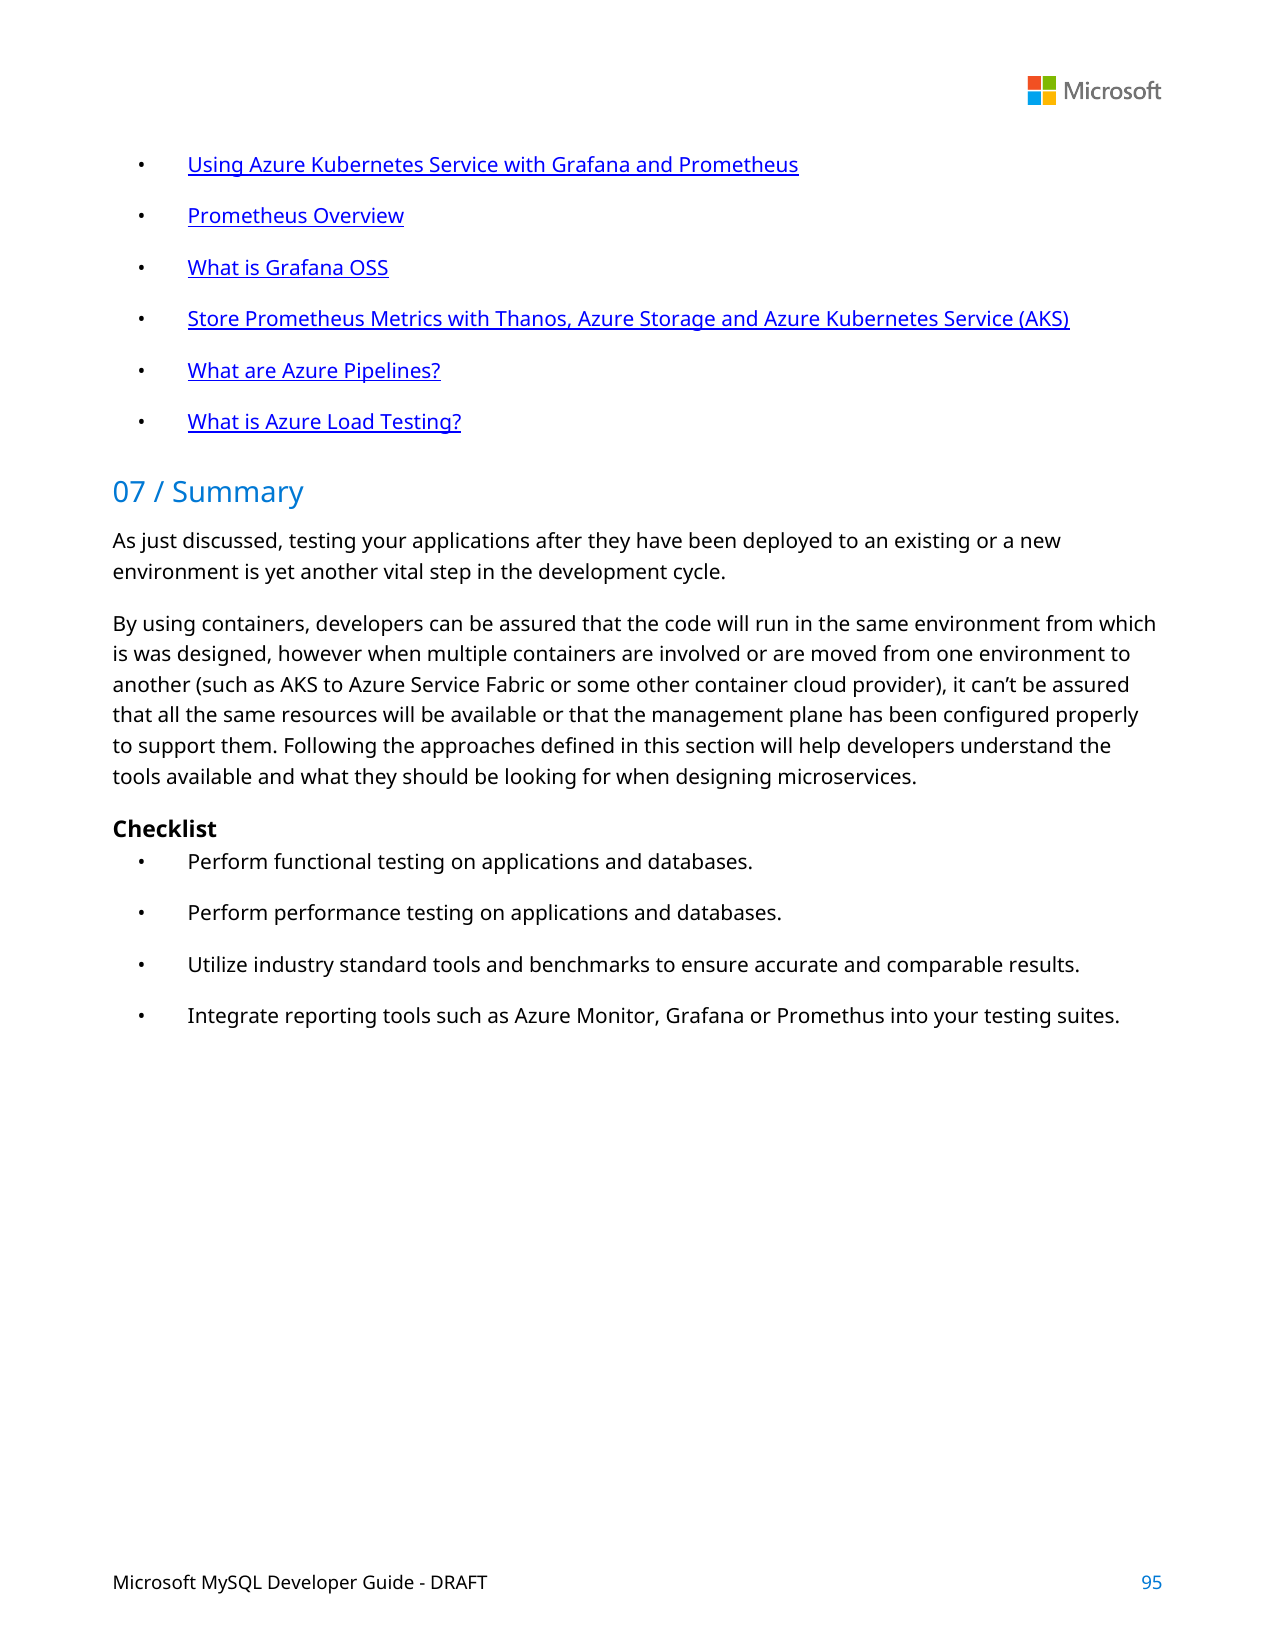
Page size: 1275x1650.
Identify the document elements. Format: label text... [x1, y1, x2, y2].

list Perform functional testing on applications and databases. [137, 847, 1162, 875]
list Prometheus Overview [137, 201, 1162, 230]
picture [1026, 75, 1163, 107]
list What are Azure Pipelines? [137, 356, 1162, 384]
text By using containers, developers can be assured that the code will run in the same environment from which is was designed, however when multiple containers are involved or are moved from one environment to another (such as AKS to Azure Service Fabric or some other container cloud provider), it can’t be assured that all the same resources will be available or that the management plane has been configured properly to support them. Following the approaches defined in this section will help developers understand the tools available and what they should be looking for when designing microservices. [112, 609, 1162, 790]
list Store Prometheus Metrics with Thanos, Azure Storage and Azure Kubernetes Service (AKS) [137, 304, 1162, 333]
text As just discussed, testing your applications after they have been deployed to an existing or a new environment is yet another vital step in the development cycle. [112, 527, 1162, 586]
list Perform performance testing on applications and databases. [137, 898, 1162, 927]
list What is Azure Load Testing? [137, 407, 1162, 436]
list Using Azure Kubernetes Service with Grafana and Prometheus [137, 150, 1162, 178]
list Integrate reporting tools such as Azure Monitor, Grafana or Promethus into your testing suites. [137, 1001, 1162, 1030]
list Utilize industry standard tools and benchmarks to ensure accurate and comparable results. [137, 950, 1162, 978]
list What is Grafana OSS [137, 253, 1162, 281]
subtitle Checklist [112, 813, 1162, 844]
subtitle 07 / Summary [112, 471, 1162, 511]
